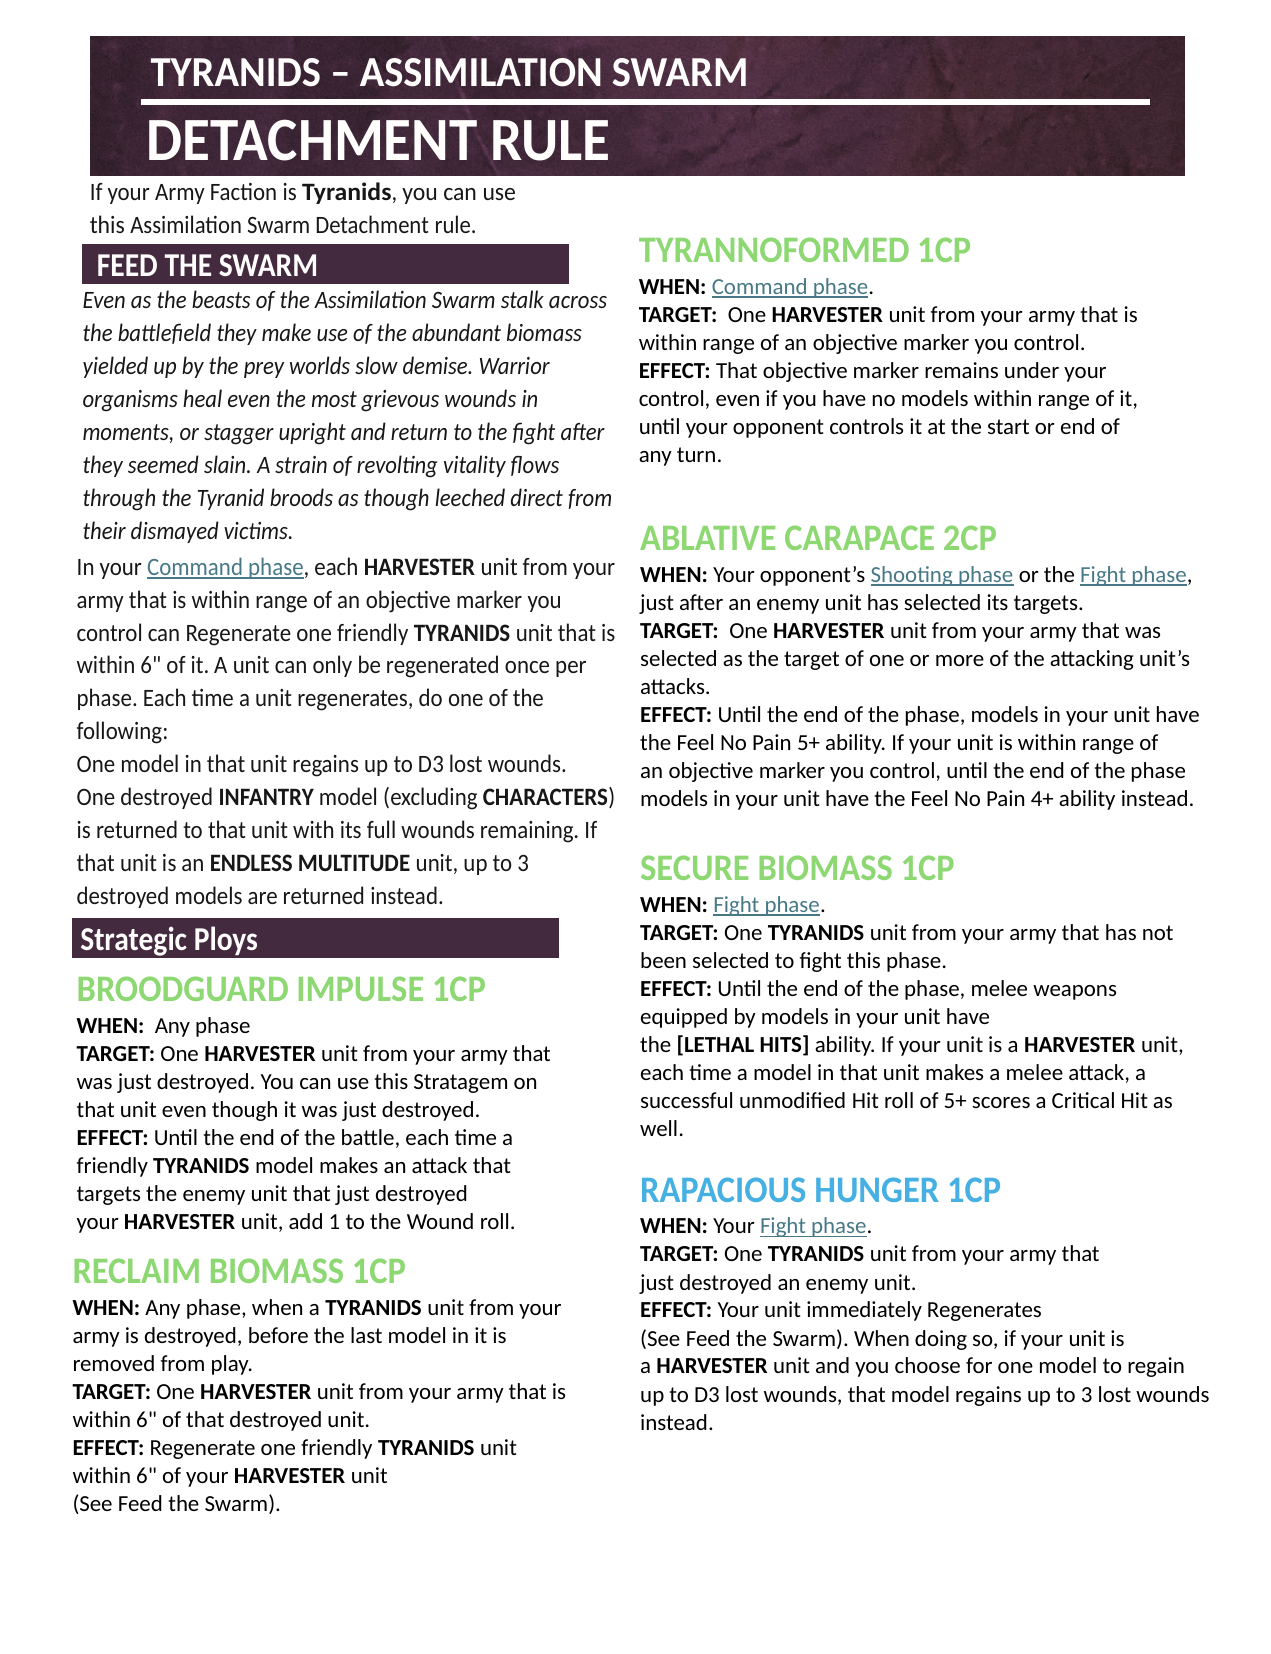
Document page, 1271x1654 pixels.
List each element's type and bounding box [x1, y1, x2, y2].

picture [89, 35, 1185, 176]
